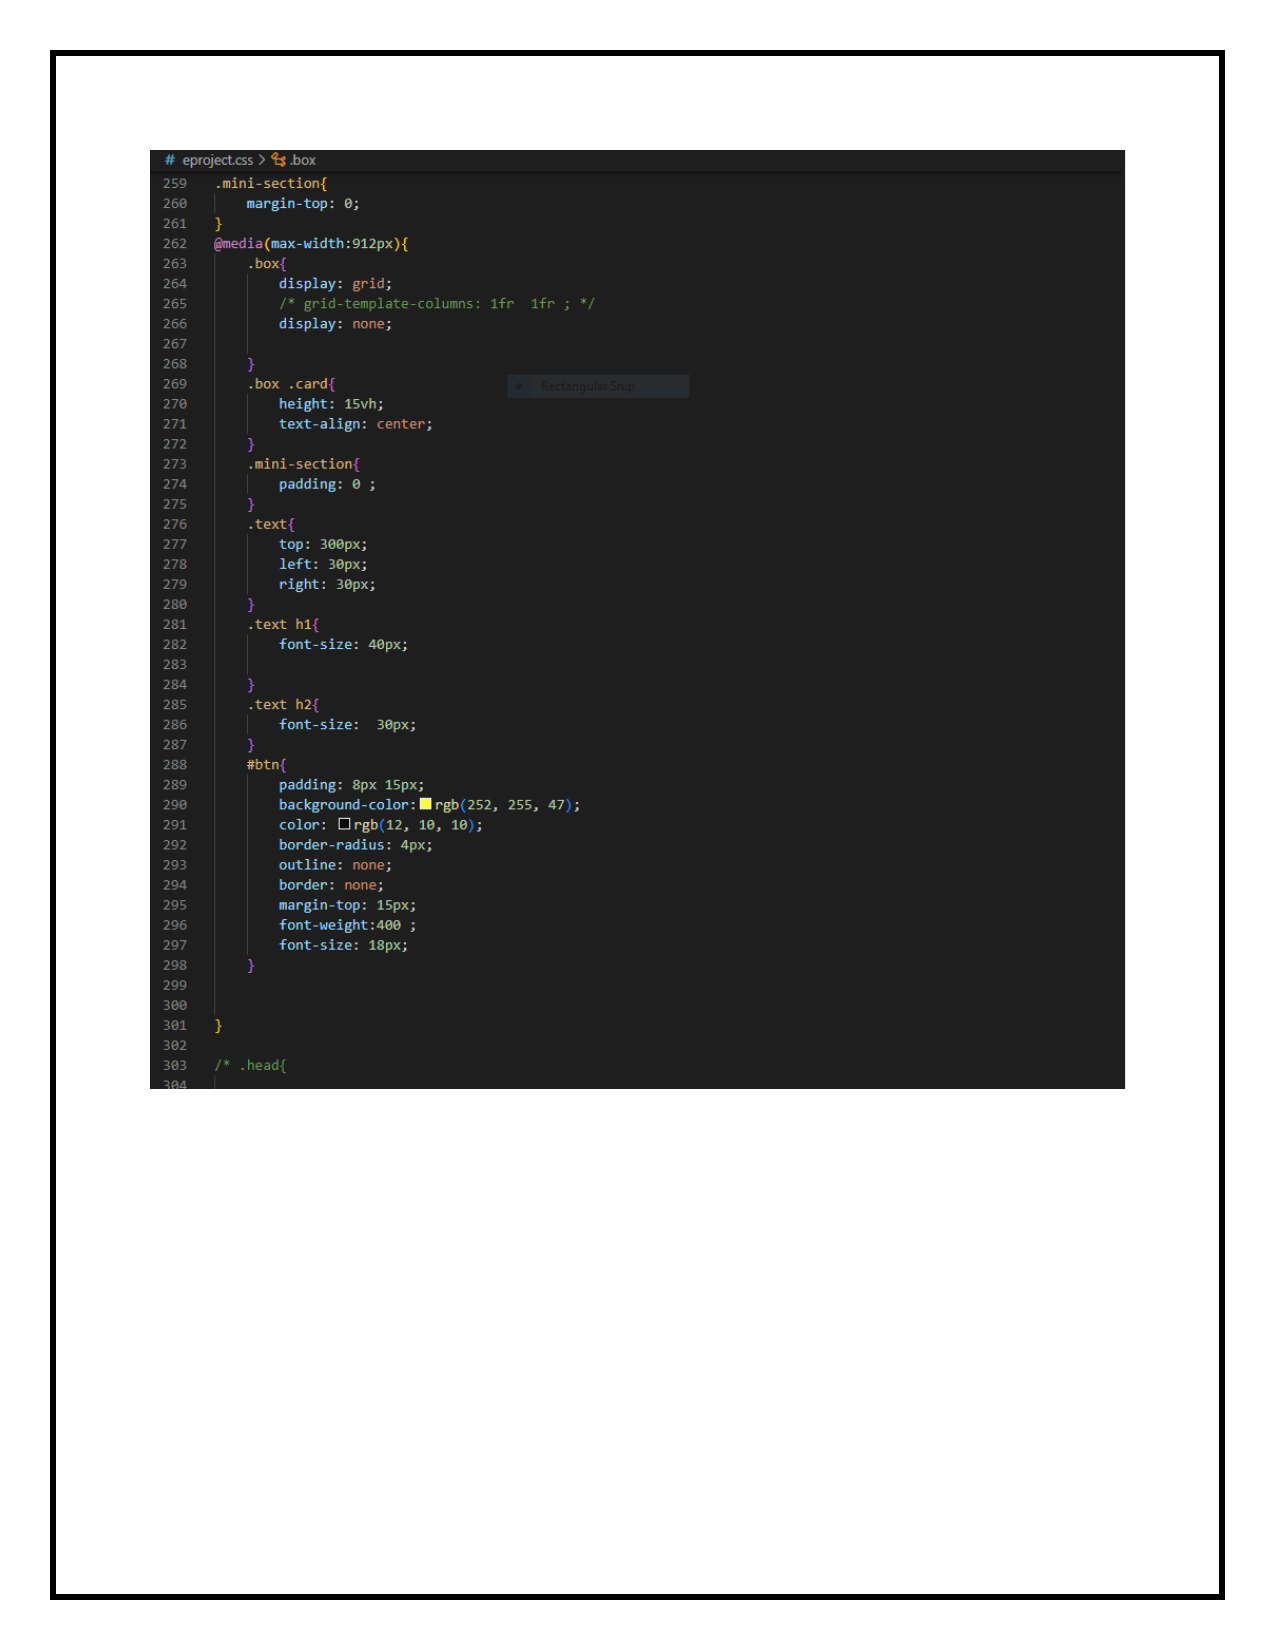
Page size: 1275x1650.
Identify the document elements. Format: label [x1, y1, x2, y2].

picture [150, 150, 1125, 1089]
